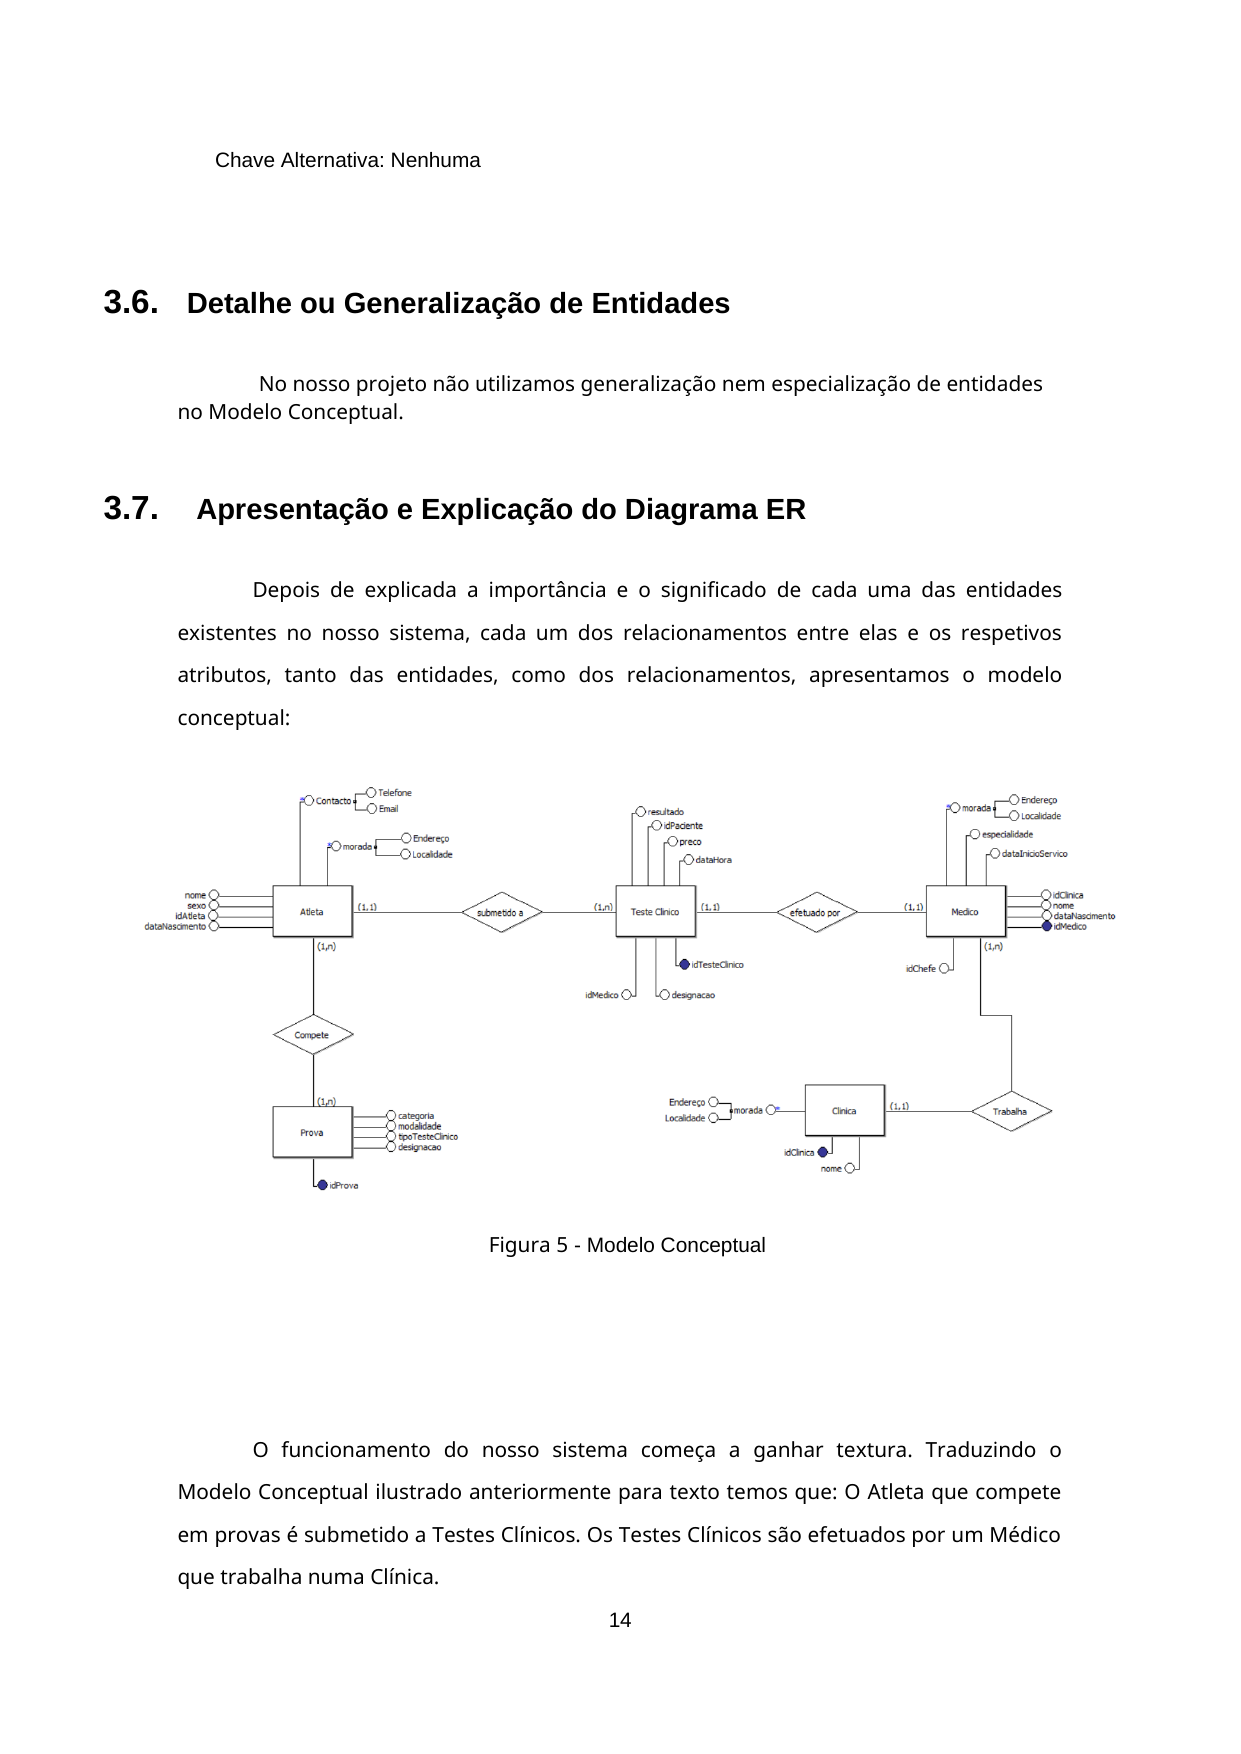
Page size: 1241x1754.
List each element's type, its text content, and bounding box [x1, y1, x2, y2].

text O funcionamento do nosso sistema começa a ganhar textura. Traduzindo o Modelo Conceptual ilustrado anteriormente para texto temos que: O Atleta que compete em provas é submetido a Testes Clínicos. Os Testes Clínicos são efetuados por um Médico que trabalha numa Clínica. [177, 1435, 1063, 1591]
text Chave Alternativa: Nenhuma [177, 148, 1063, 172]
text Apresentação e Explicação do Diagrama ER [103, 488, 1063, 527]
text No nosso projeto não utilizamos generalização nem especialização de entidades no Modelo Conceptual. [177, 369, 1063, 426]
text Depois de explicada a importância e o significado de cada uma das entidades existentes no nosso sistema, cada um dos relacionamentos entre elas e os respetivos atributos, tanto das entidades, como dos relacionamentos, apresentamos o modelo conceptual: [177, 575, 1063, 731]
text Detalhe ou Generalização de Entidades [103, 282, 1063, 321]
picture [126, 774, 1126, 1206]
